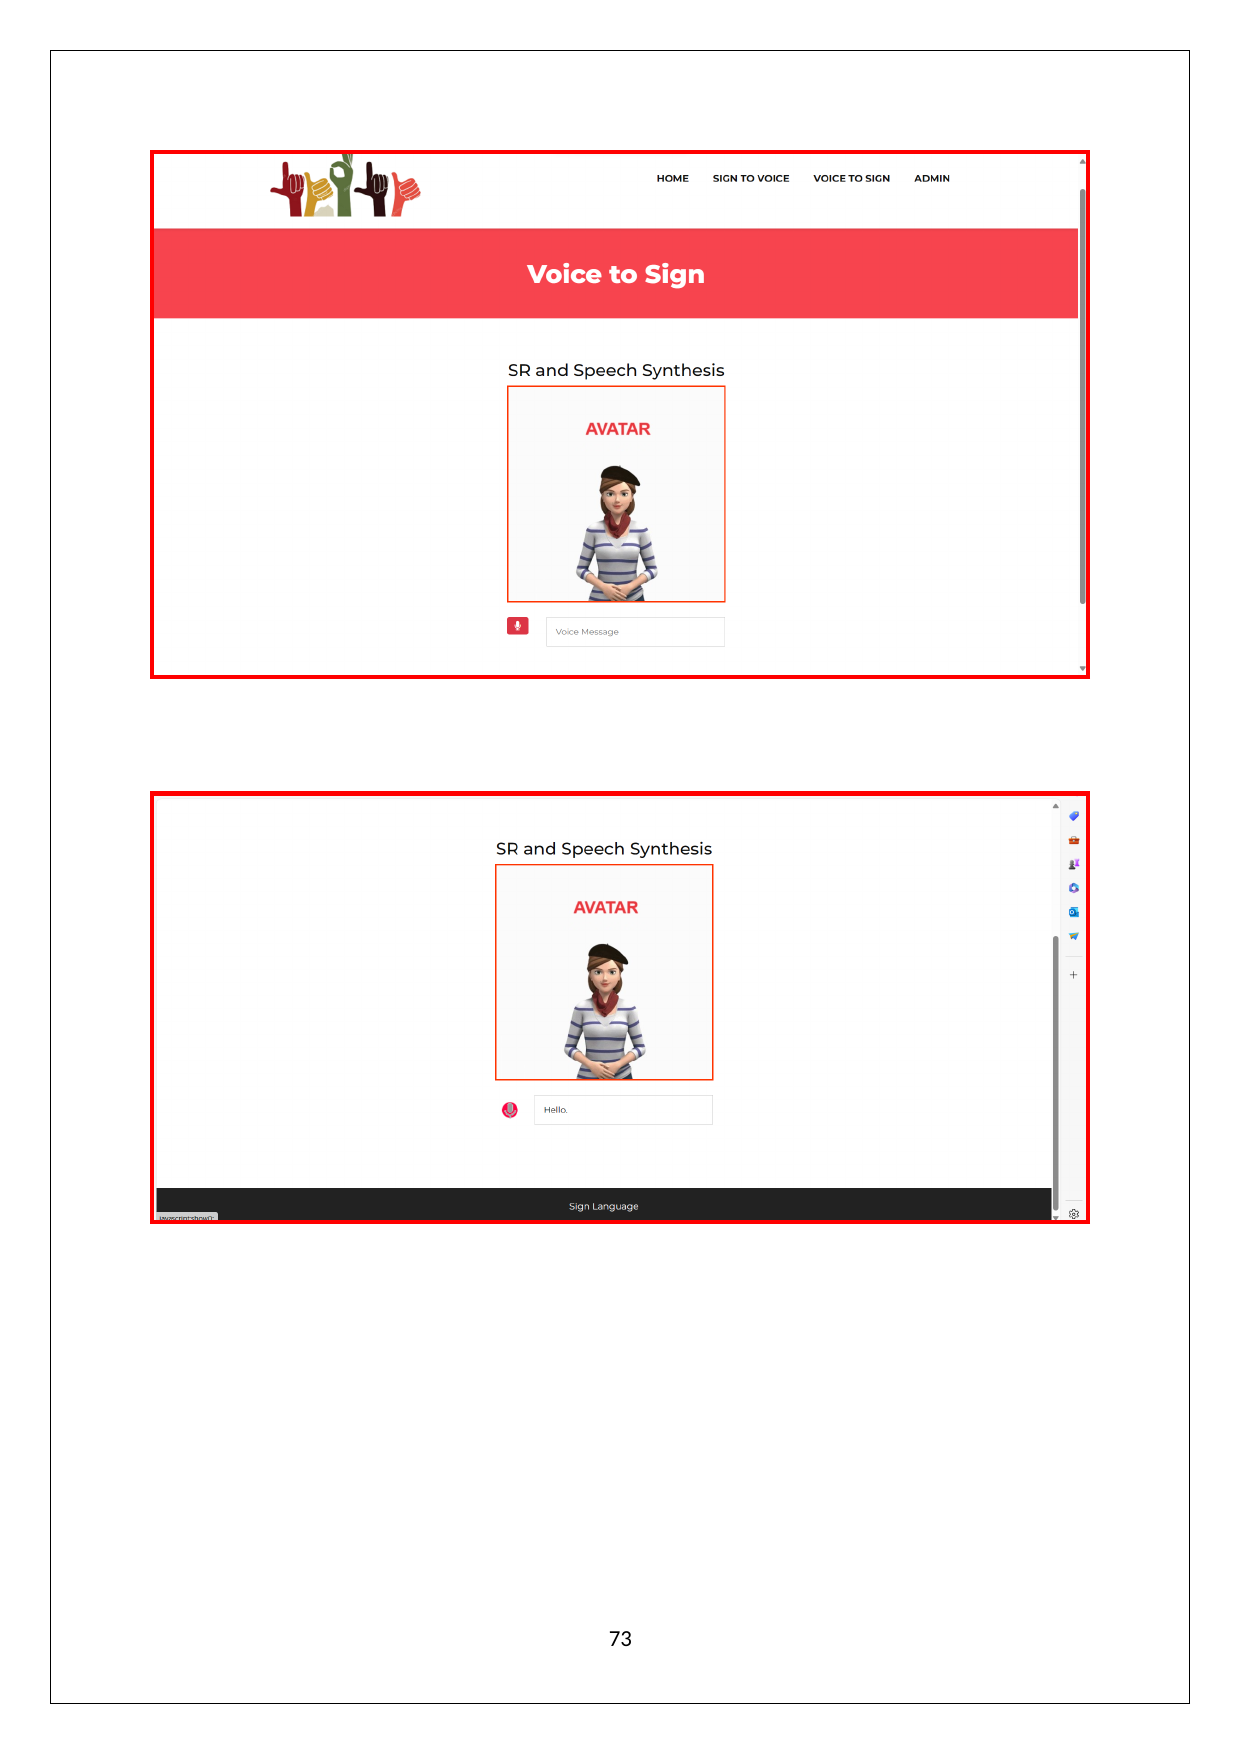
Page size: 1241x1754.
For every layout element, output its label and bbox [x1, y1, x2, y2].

picture [154, 154, 1086, 675]
picture [154, 796, 1086, 1220]
